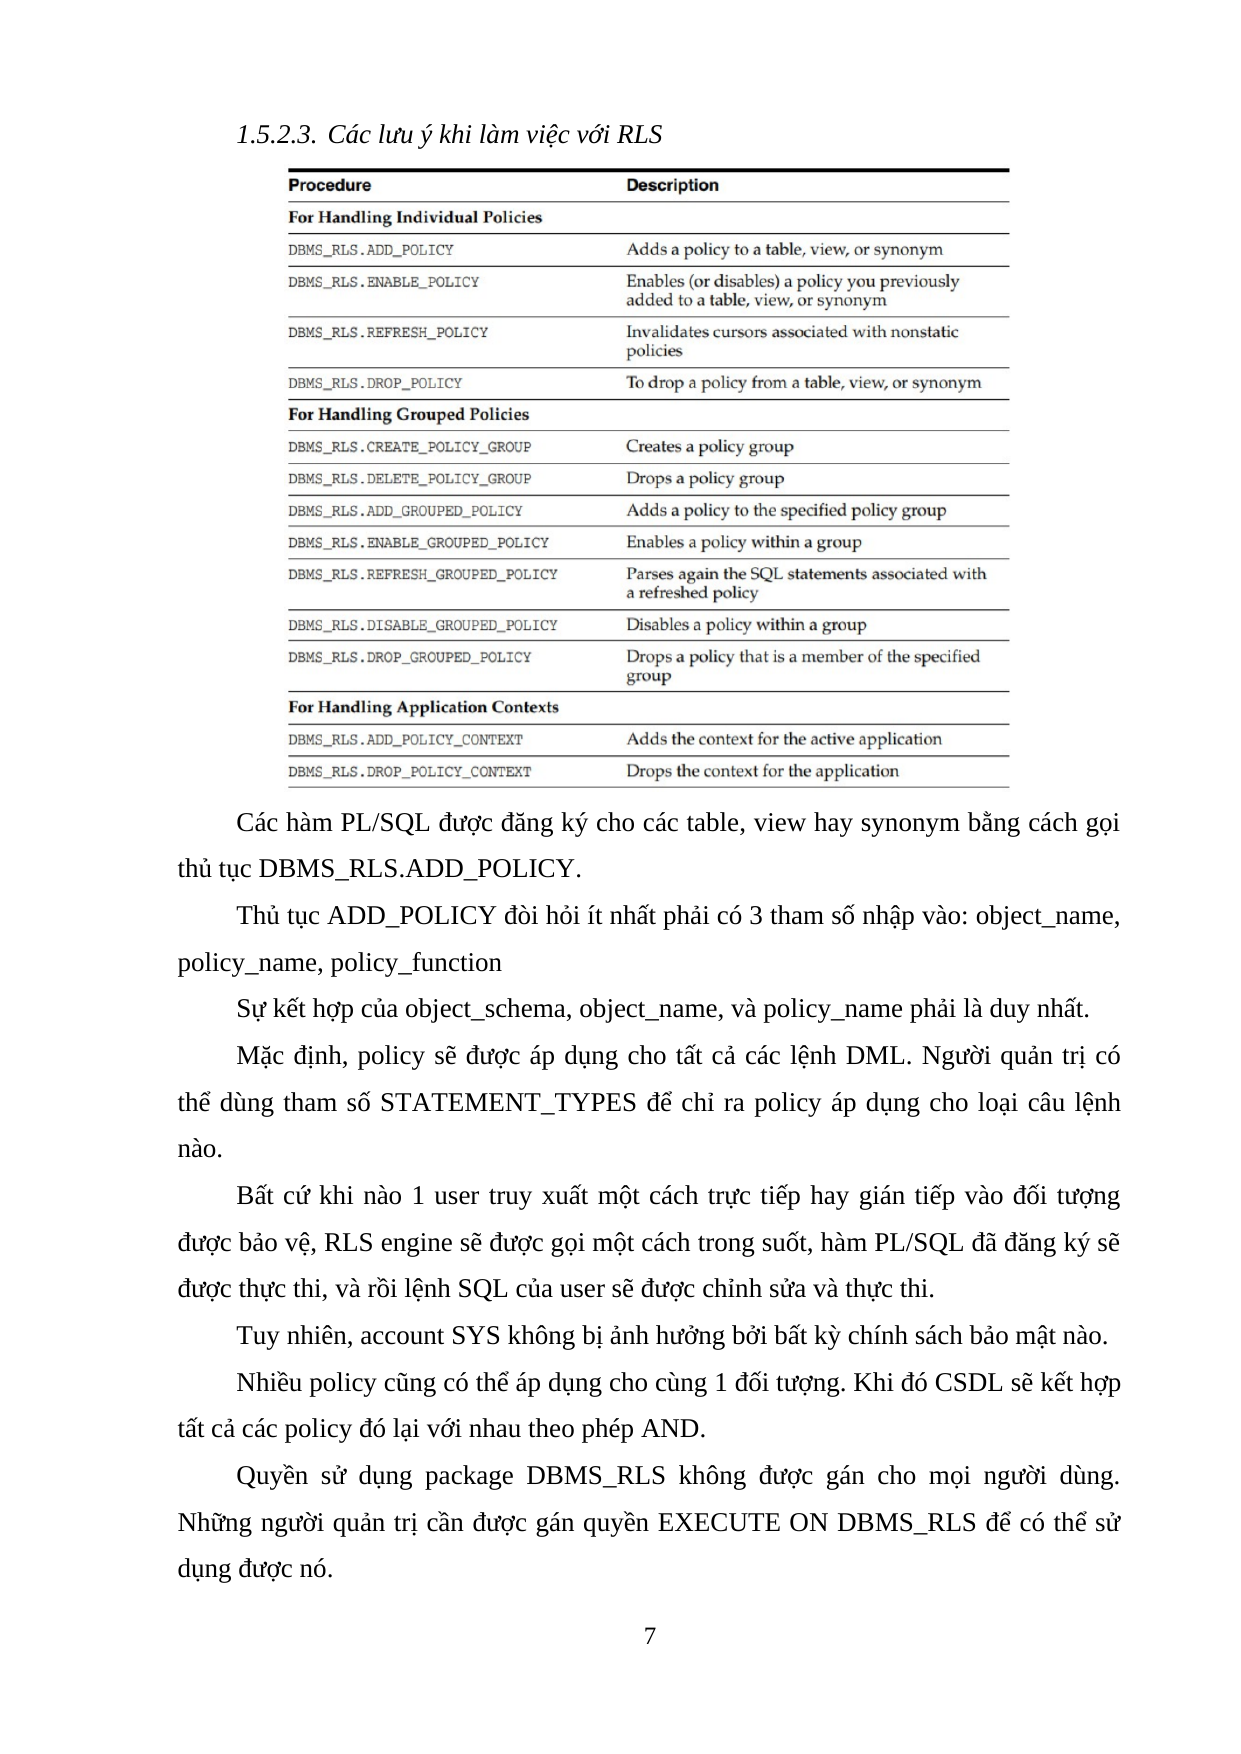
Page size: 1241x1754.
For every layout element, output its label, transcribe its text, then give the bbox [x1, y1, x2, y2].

text Tuy nhiên, account SYS không bị ảnh hưởng bởi bất kỳ chính sách bảo mật nào. [177, 1319, 1122, 1350]
text Các hàm PL/SQL được đăng ký cho các table, view hay synonym bằng cách gọi thủ tục DBMS_RLS.ADD_POLICY. [177, 806, 1122, 883]
text Nhiều policy cũng có thể áp dụng cho cùng 1 đối tượng. Khi đó CSDL sẽ kết hợp tất cả các policy đó lại với nhau theo phép AND. [177, 1366, 1122, 1443]
text Bất cứ khi nào 1 user truy xuất một cách trực tiếp hay gián tiếp vào đối tượng được bảo vệ, RLS engine sẽ được gọi một cách trong suốt, hàm PL/SQL đã đăng ký sẽ được thực thi, và rồi lệnh SQL của user sẽ được chỉnh sửa và thực thi. [177, 1179, 1122, 1303]
subtitle Các lưu ý khi làm việc với RLS [207, 118, 1122, 149]
text Sự kết hợp của object_schema, object_name, và policy_name phải là duy nhất. [177, 992, 1122, 1023]
picture [284, 164, 1016, 792]
text Quyền sử dụng package DBMS_RLS không được gán cho mọi người dùng. Những người quản trị cần được gán quyền EXECUTE ON DBMS_RLS để có thể sử dụng được nó. [177, 1459, 1122, 1583]
text Mặc định, policy sẽ được áp dụng cho tất cả các lệnh DML. Người quản trị có thể dùng tham số STATEMENT_TYPES để chỉ ra policy áp dụng cho loại câu lệnh nào. [177, 1039, 1122, 1163]
text Thủ tục ADD_POLICY đòi hỏi ít nhất phải có 3 tham số nhập vào: object_name, policy_name, policy_function [177, 899, 1122, 977]
